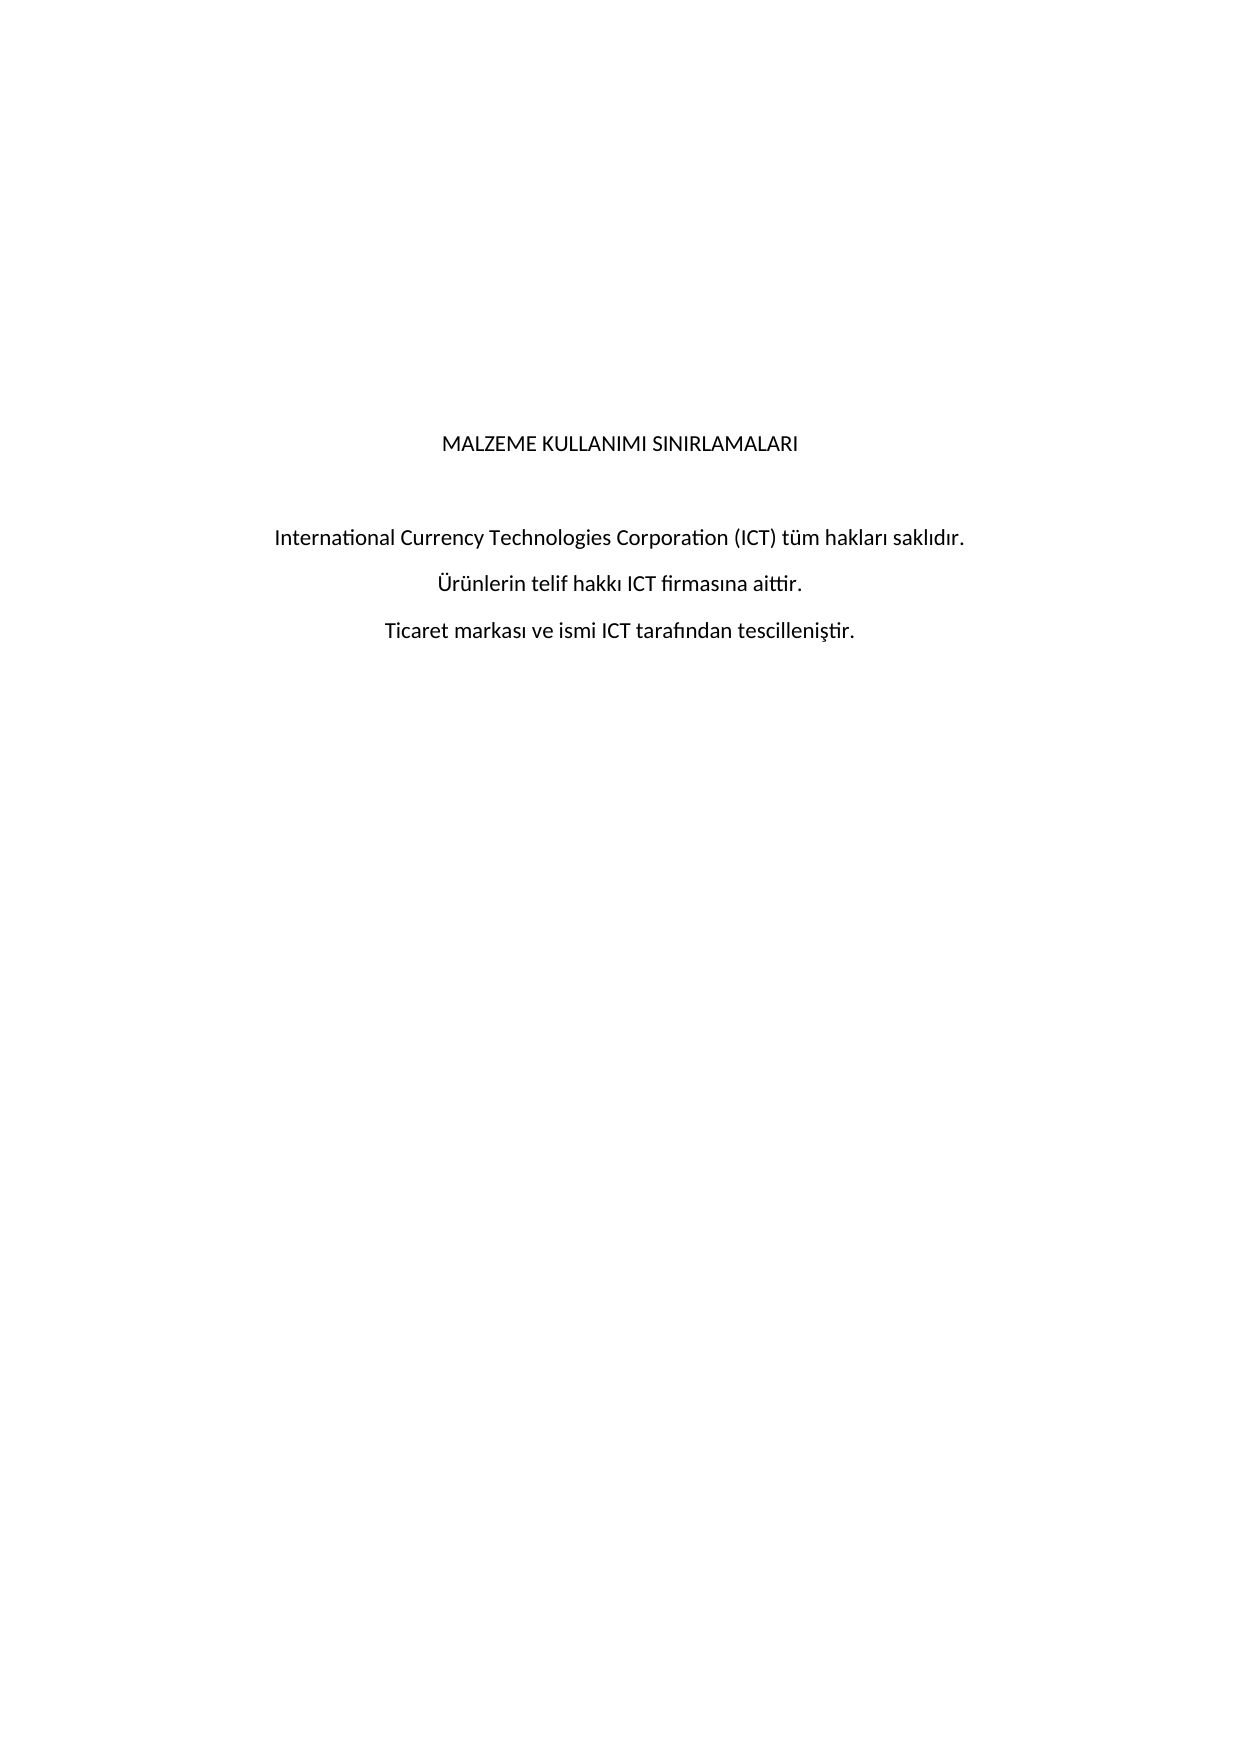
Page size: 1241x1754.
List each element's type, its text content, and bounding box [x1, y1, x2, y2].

text Ticaret markası ve ismi ICT tarafından tescilleniştir. [148, 616, 1093, 644]
text Ürünlerin telif hakkı ICT firmasına aittir. [148, 569, 1093, 597]
text MALZEME KULLANIMI SINIRLAMALARI [148, 429, 1093, 457]
text International Currency Technologies Corporation (ICT) tüm hakları saklıdır. [148, 523, 1093, 551]
